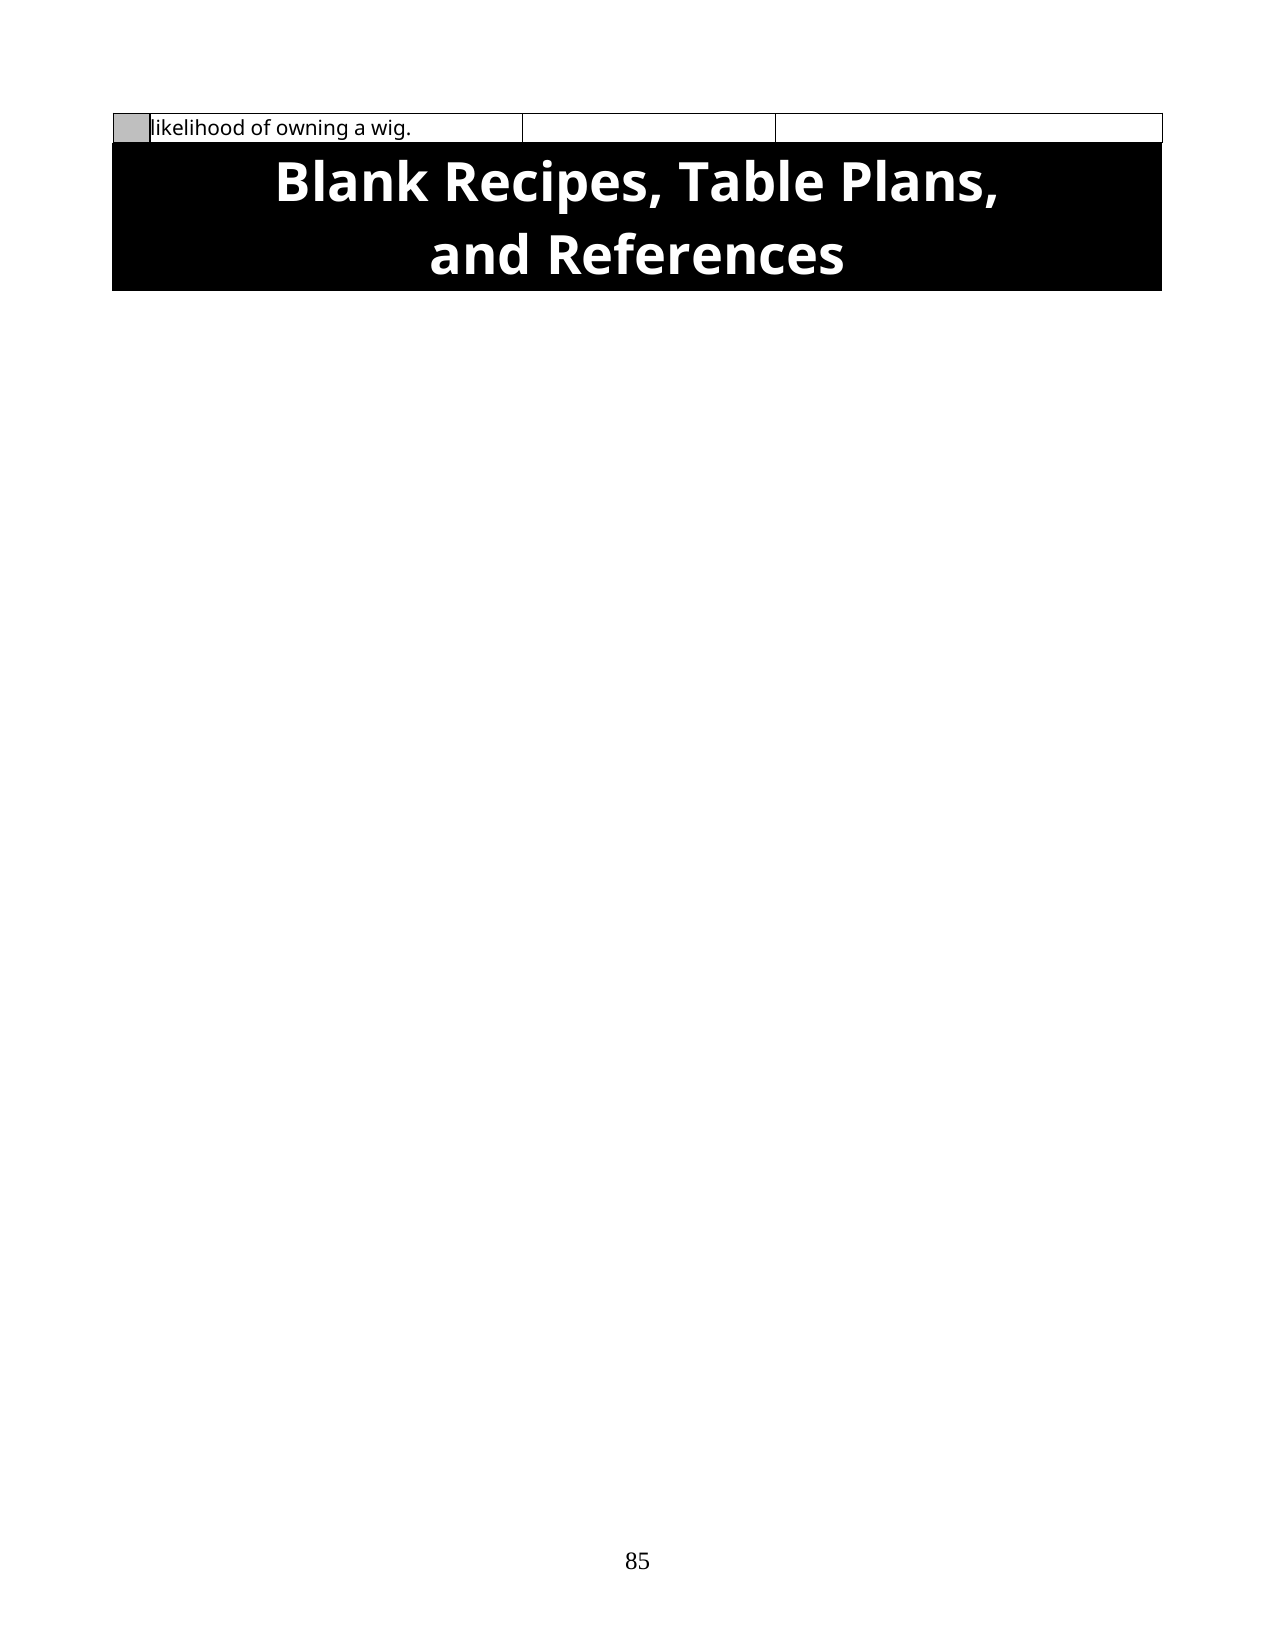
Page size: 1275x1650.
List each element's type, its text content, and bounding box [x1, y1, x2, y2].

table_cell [151, 114, 522, 142]
subtitle and References [112, 217, 1162, 291]
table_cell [523, 114, 775, 142]
subtitle Blank Recipes, Table Plans, [112, 143, 1162, 217]
table_cell [776, 114, 1162, 142]
table_cell 6 [114, 114, 149, 142]
